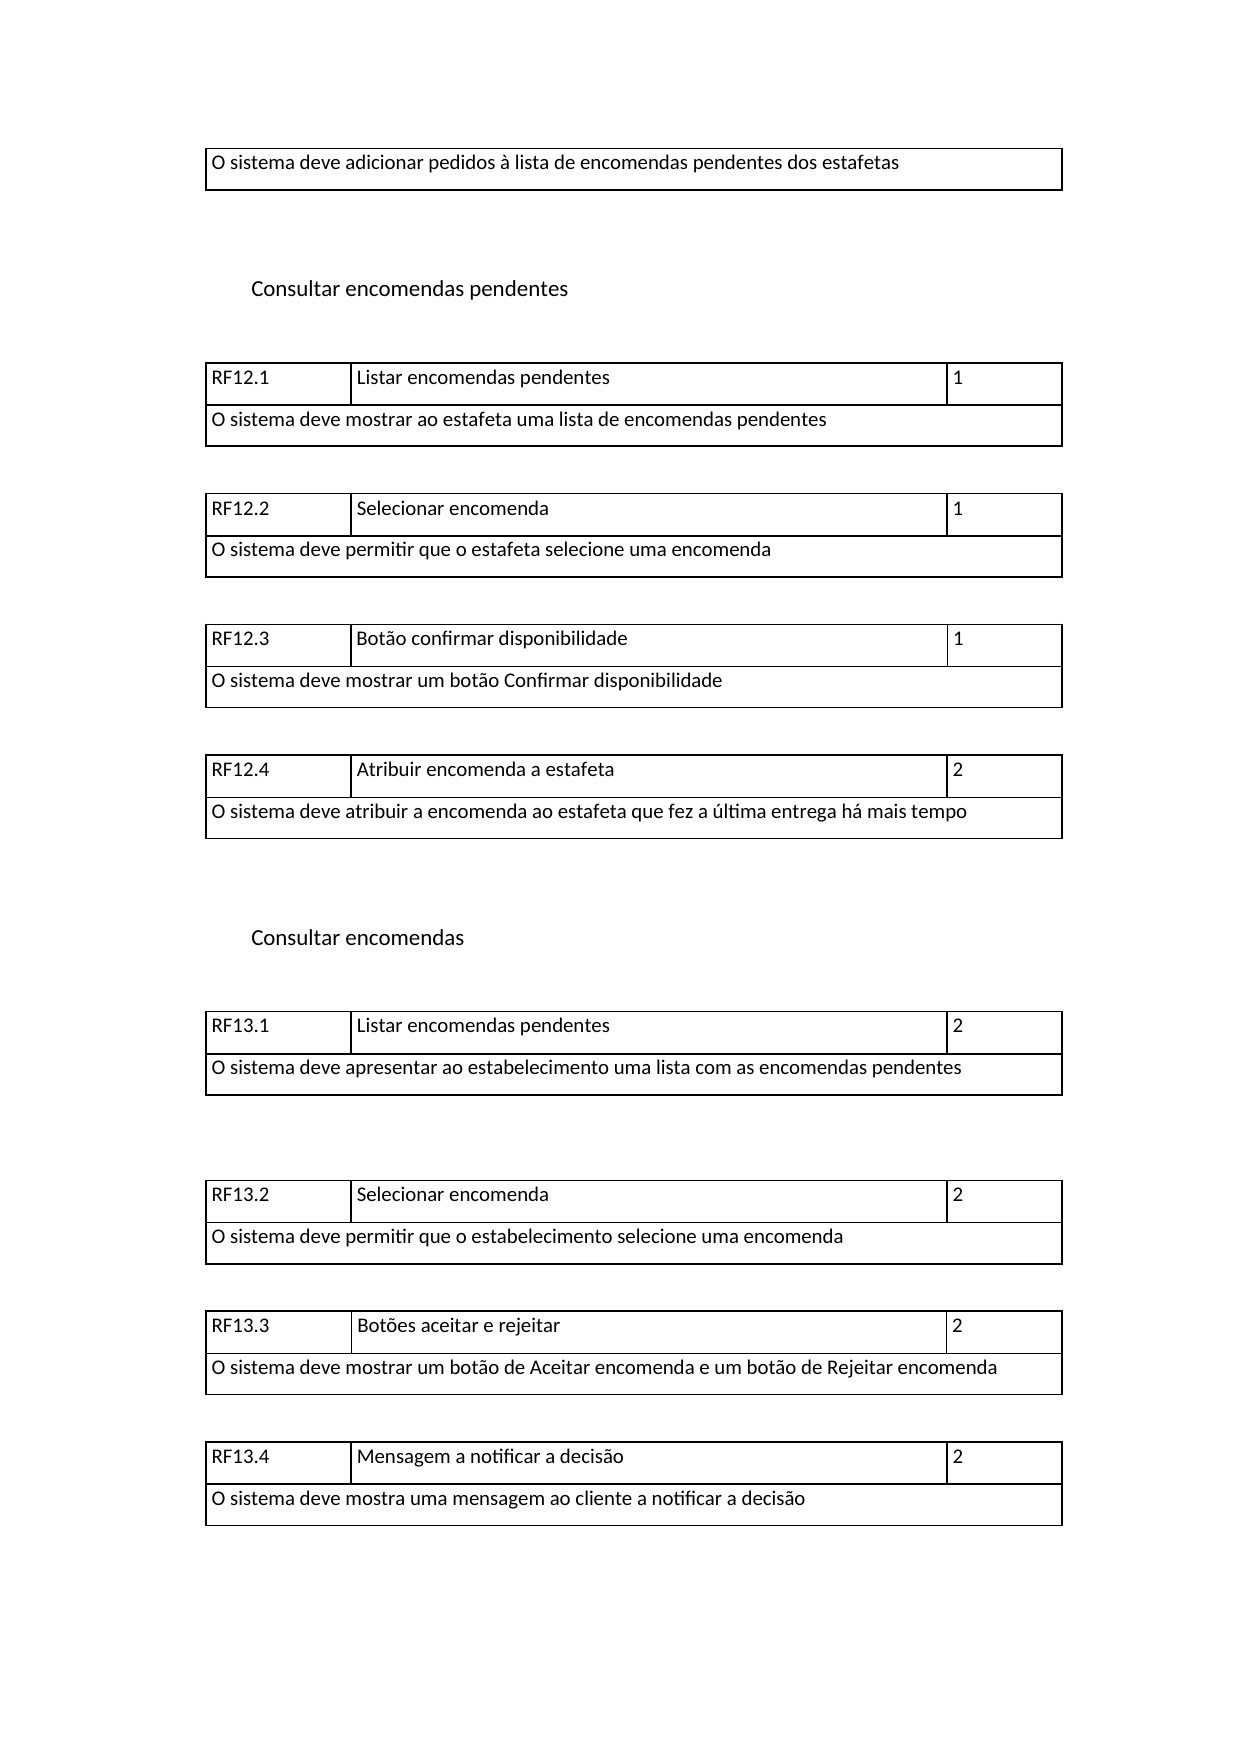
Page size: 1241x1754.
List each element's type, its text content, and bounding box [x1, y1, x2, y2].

table_cell O sistema deve permitir que o estabelecimento selecione uma encomenda [207, 1223, 1061, 1263]
text Consultar encomendas pendentes [177, 274, 1063, 302]
table_header RF13.2 [207, 1181, 350, 1222]
table_cell O sistema deve mostra uma mensagem ao cliente a notificar a decisão [207, 1485, 1061, 1524]
table_cell O sistema deve permitir que o estafeta selecione uma encomenda [207, 537, 1061, 576]
table_header Selecionar encomenda [352, 494, 946, 535]
table_header RF13.1 [207, 1012, 350, 1053]
table_header 1 [948, 364, 1061, 404]
table_header Botões aceitar e rejeitar [352, 1312, 946, 1352]
table_header RF12.4 [207, 756, 350, 796]
table_header RF13.4 [207, 1443, 350, 1483]
table_cell O sistema deve apresentar ao estabelecimento uma lista com as encomendas pendentes [207, 1055, 1061, 1094]
table_header 2 [948, 1181, 1061, 1222]
table_header Listar encomendas pendentes [352, 364, 946, 404]
table_cell O sistema deve mostrar um botão Confirmar disponibilidade [207, 667, 1061, 707]
table_header Listar encomendas pendentes [352, 1012, 946, 1053]
table_header 2 [947, 1312, 1061, 1352]
text Consultar encomendas [177, 923, 1063, 951]
table_cell O sistema deve mostrar um botão de Aceitar encomenda e um botão de Rejeitar encomenda [207, 1354, 1061, 1394]
table_header RF13.3 [207, 1312, 351, 1352]
table_header 1 [948, 625, 1061, 666]
table_header 2 [948, 1012, 1061, 1053]
table_cell O sistema deve mostrar ao estafeta uma lista de encomendas pendentes [207, 406, 1061, 445]
table_header 1 [948, 494, 1061, 535]
table_cell O sistema deve atribuir a encomenda ao estafeta que fez a última entrega há mais tempo [207, 798, 1061, 838]
table_header RF12.2 [207, 494, 350, 535]
table_header RF12.3 [207, 625, 350, 666]
table_header Selecionar encomenda [352, 1181, 946, 1222]
table_header 2 [948, 1443, 1061, 1483]
table_cell O sistema deve adicionar pedidos à lista de encomendas pendentes dos estafetas [207, 149, 1061, 189]
table_header Mensagem a notificar a decisão [352, 1443, 946, 1483]
table_header 2 [948, 756, 1061, 796]
table_header RF12.1 [207, 364, 350, 404]
table_header Atribuir encomenda a estafeta [352, 756, 946, 796]
table_header Botão confirmar disponibilidade [352, 625, 947, 666]
